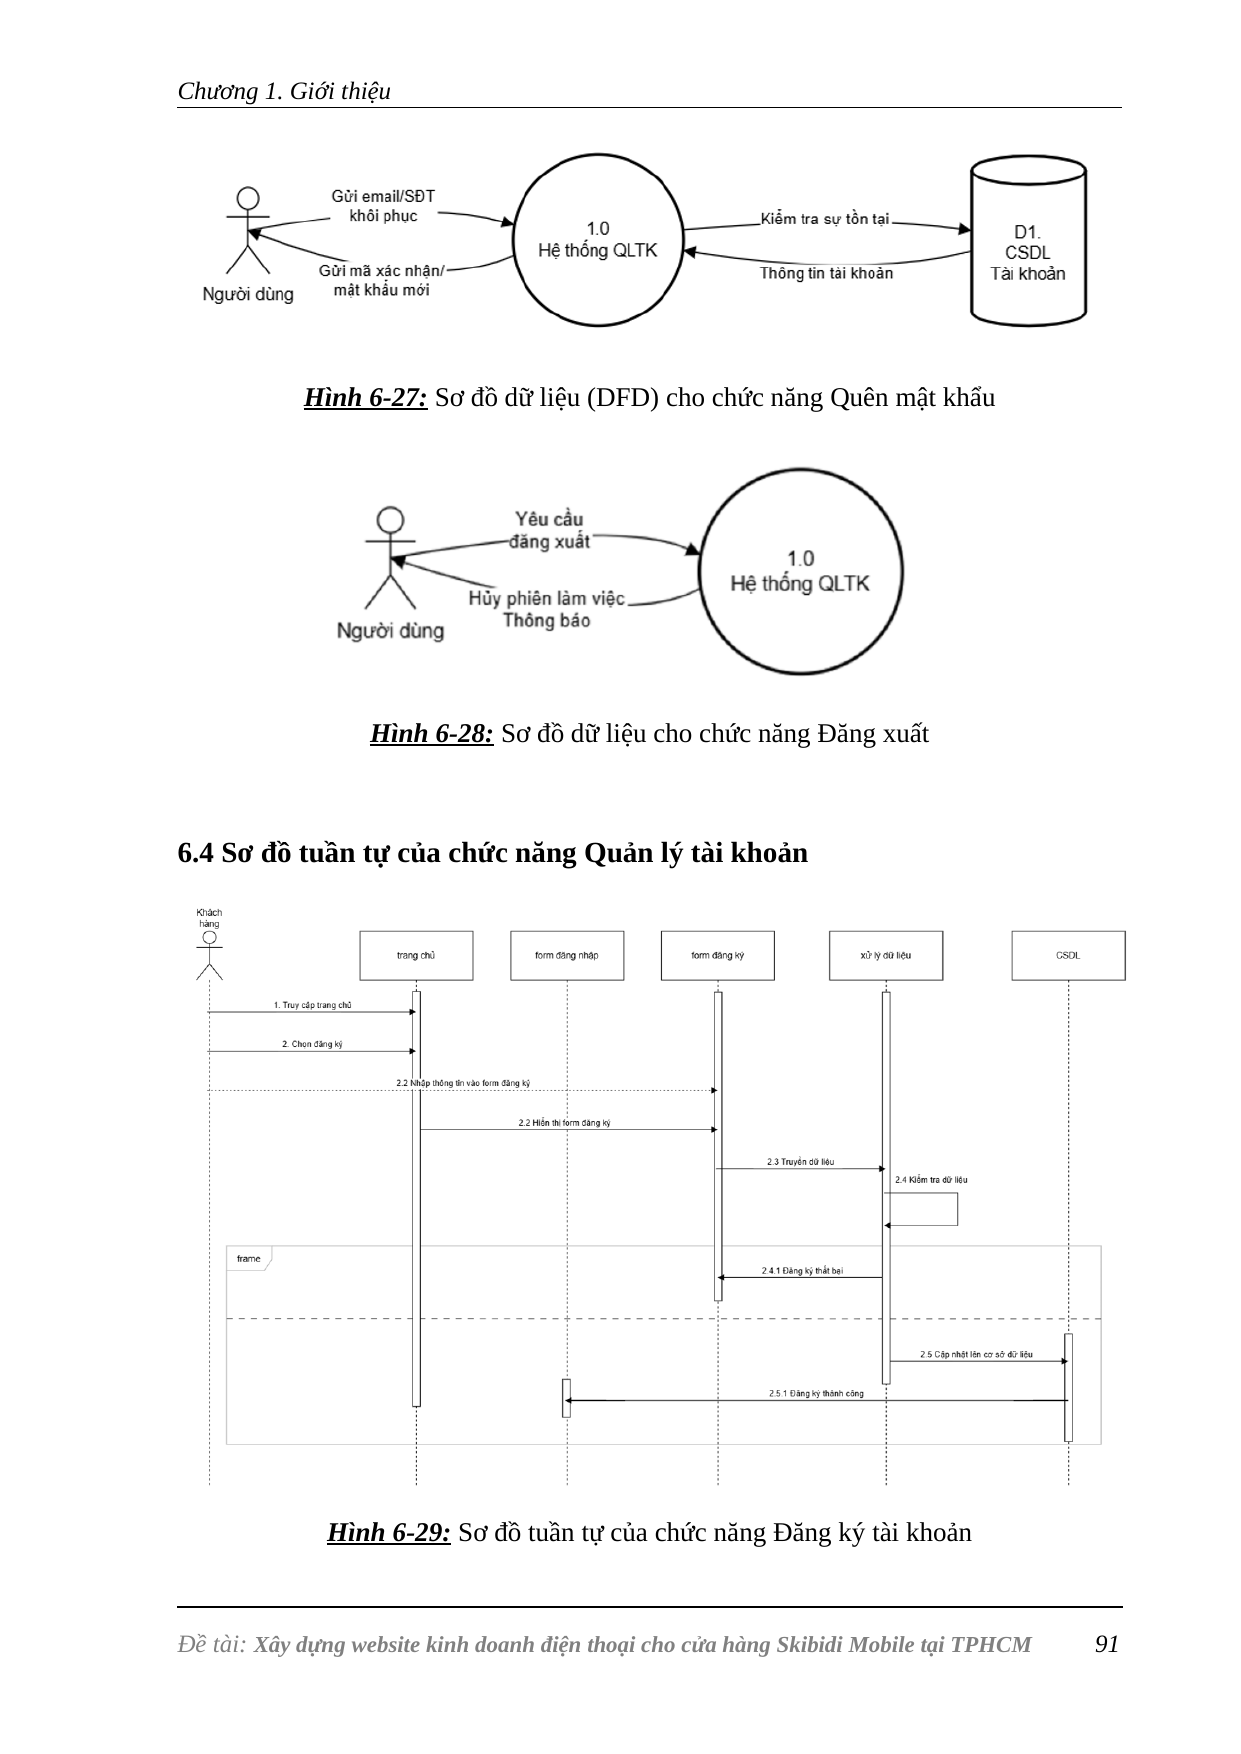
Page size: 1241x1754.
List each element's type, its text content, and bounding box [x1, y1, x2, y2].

subtitle Sơ đồ tuần tự của chức năng Quản lý tài khoản [177, 826, 1122, 872]
picture [177, 130, 1151, 360]
picture [283, 440, 1016, 696]
picture [177, 897, 1138, 1495]
